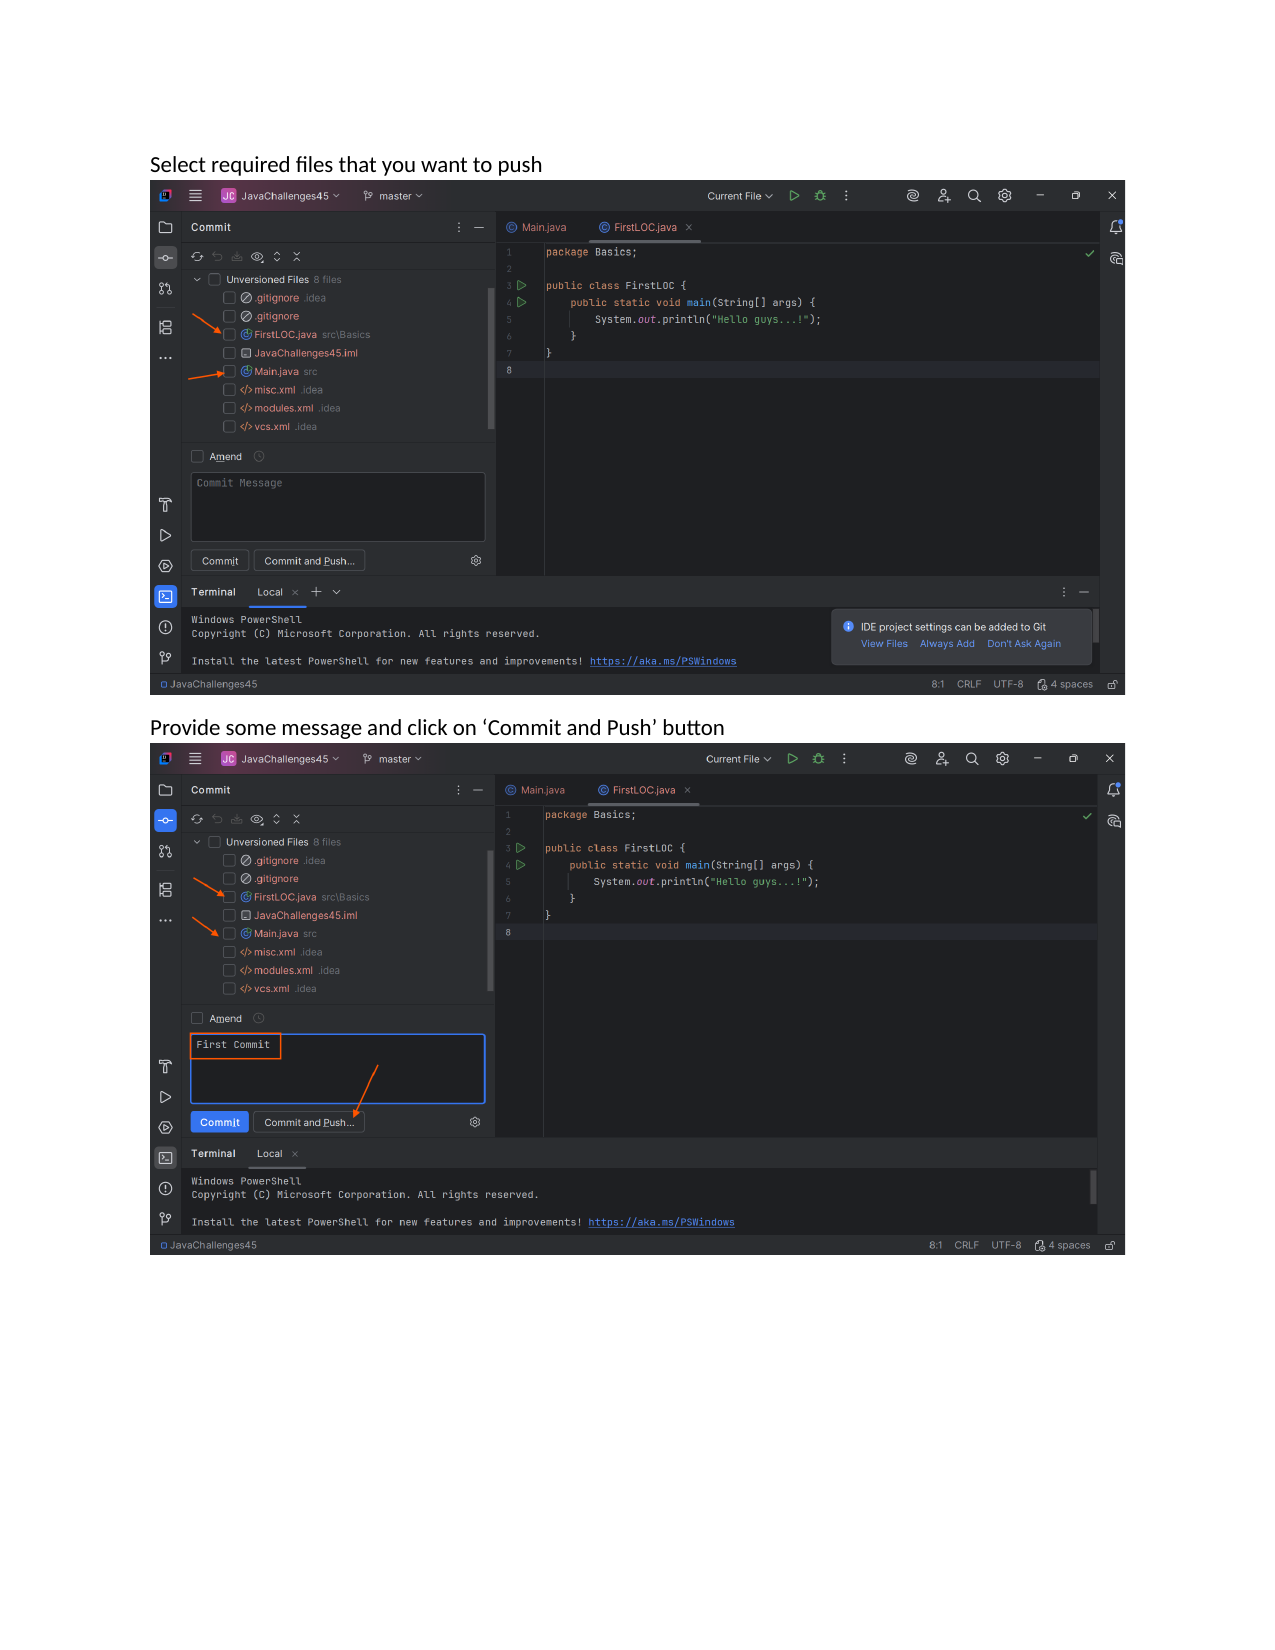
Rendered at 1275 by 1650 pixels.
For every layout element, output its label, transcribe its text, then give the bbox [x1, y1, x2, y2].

text Select required files that you want to push [150, 150, 1125, 180]
picture [150, 743, 1125, 1255]
text Provide some message and click on ‘Commit and Push’ button [150, 713, 1125, 743]
picture [150, 180, 1125, 695]
